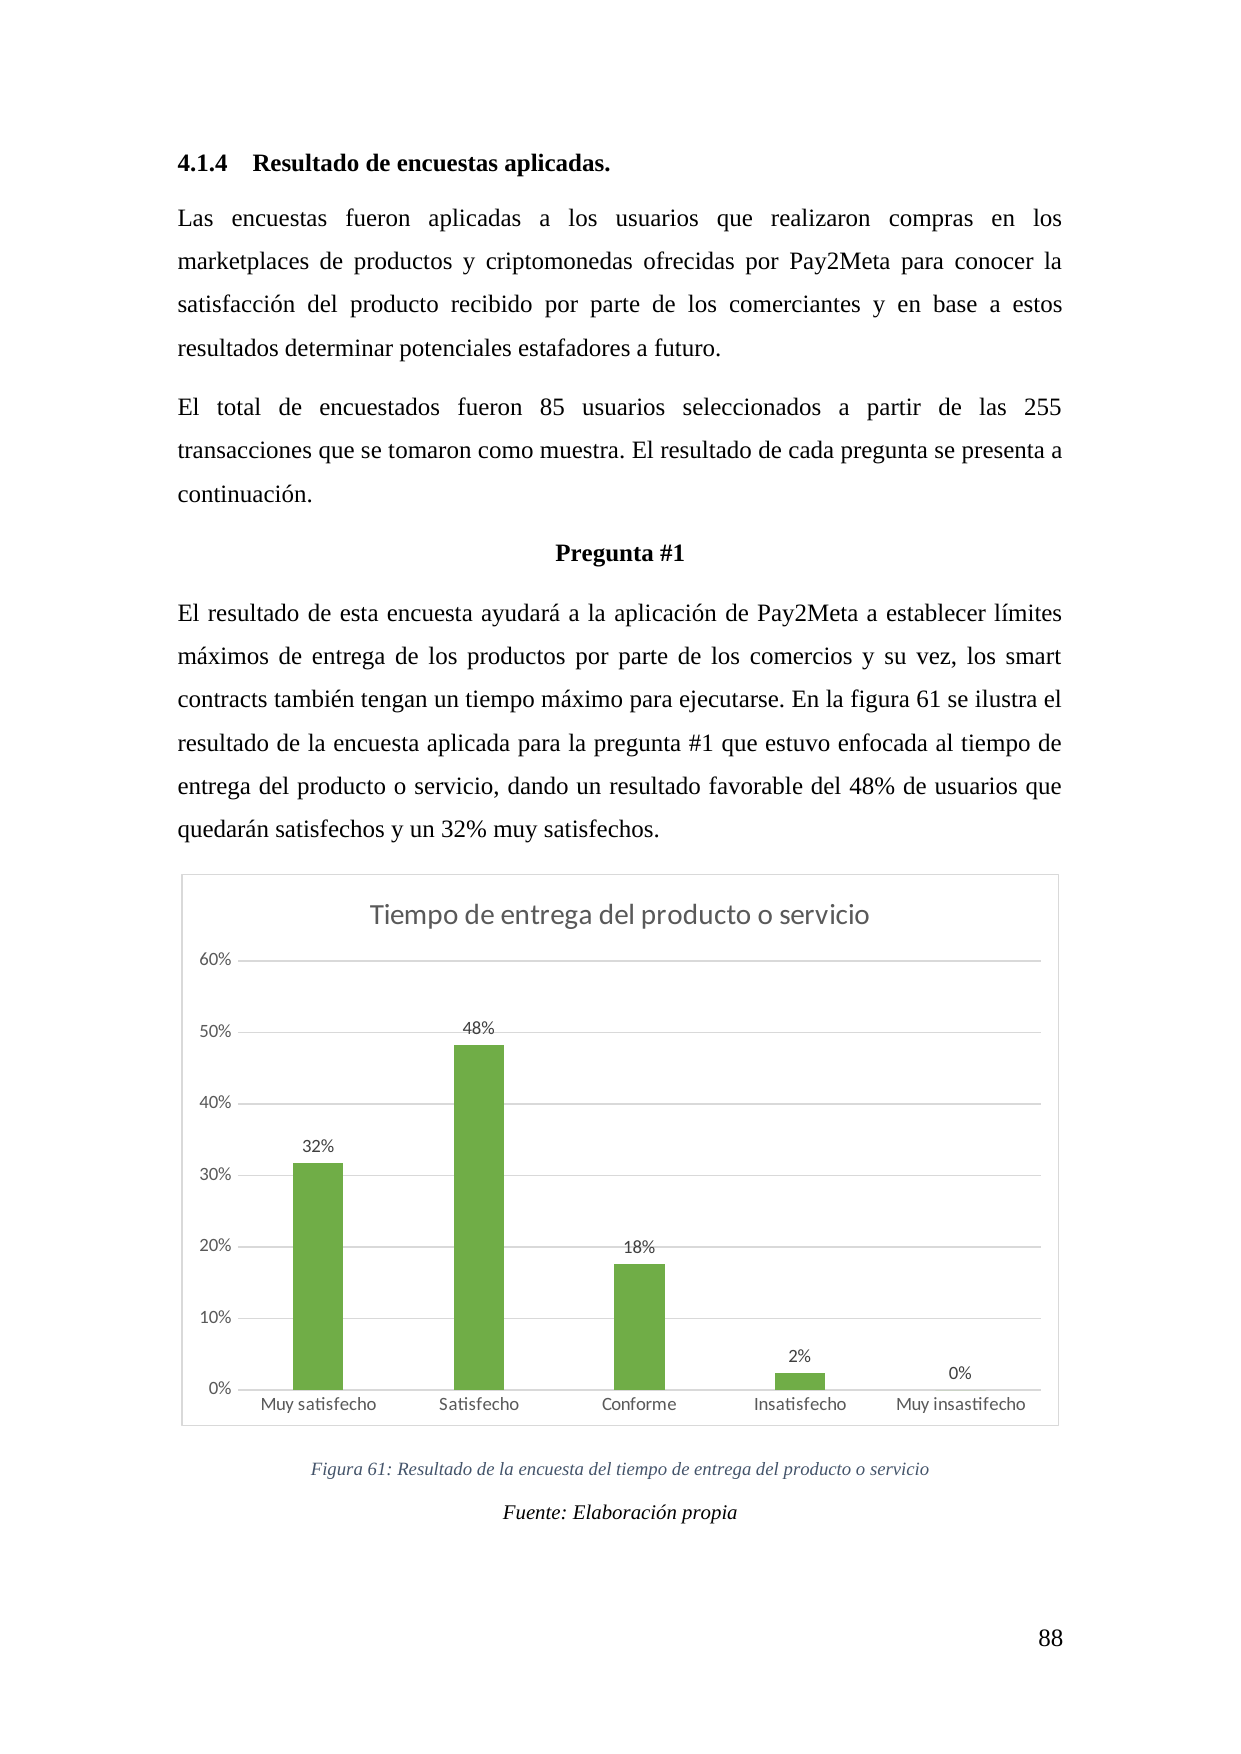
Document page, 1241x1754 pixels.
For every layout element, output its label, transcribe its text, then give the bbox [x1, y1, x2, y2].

list Resultado de encuestas aplicadas. [177, 148, 1063, 176]
text El total de encuestados fueron 85 usuarios seleccionados a partir de las 255 transacciones que se tomaron como muestra. El resultado de cada pregunta se presenta a continuación. [177, 392, 1063, 507]
text Figura : Resultado de la encuesta del tiempo de entrega del producto o servicio [177, 1458, 1063, 1479]
text Las encuestas fueron aplicadas a los usuarios que realizaron compras en los marketplaces de productos y criptomonedas ofrecidas por Pay2Meta para conocer la satisfacción del producto recibido por parte de los comerciantes y en base a estos resultados determinar potenciales estafadores a futuro. [177, 203, 1063, 361]
text El resultado de esta encuesta ayudará a la aplicación de Pay2Meta a establecer límites máximos de entrega de los productos por parte de los comercios y su vez, los smart contracts también tengan un tiempo máximo para ejecutarse. En la figura 61 se ilustra el resultado de la encuesta aplicada para la pregunta #1 que estuvo enfocada al tiempo de entrega del producto o servicio, dando un resultado favorable del 48% de usuarios que quedarán satisfechos y un 32% muy satisfechos. [177, 598, 1063, 843]
text Pregunta #1 [177, 538, 1063, 567]
text Fuente: Elaboración propia [177, 1500, 1063, 1524]
